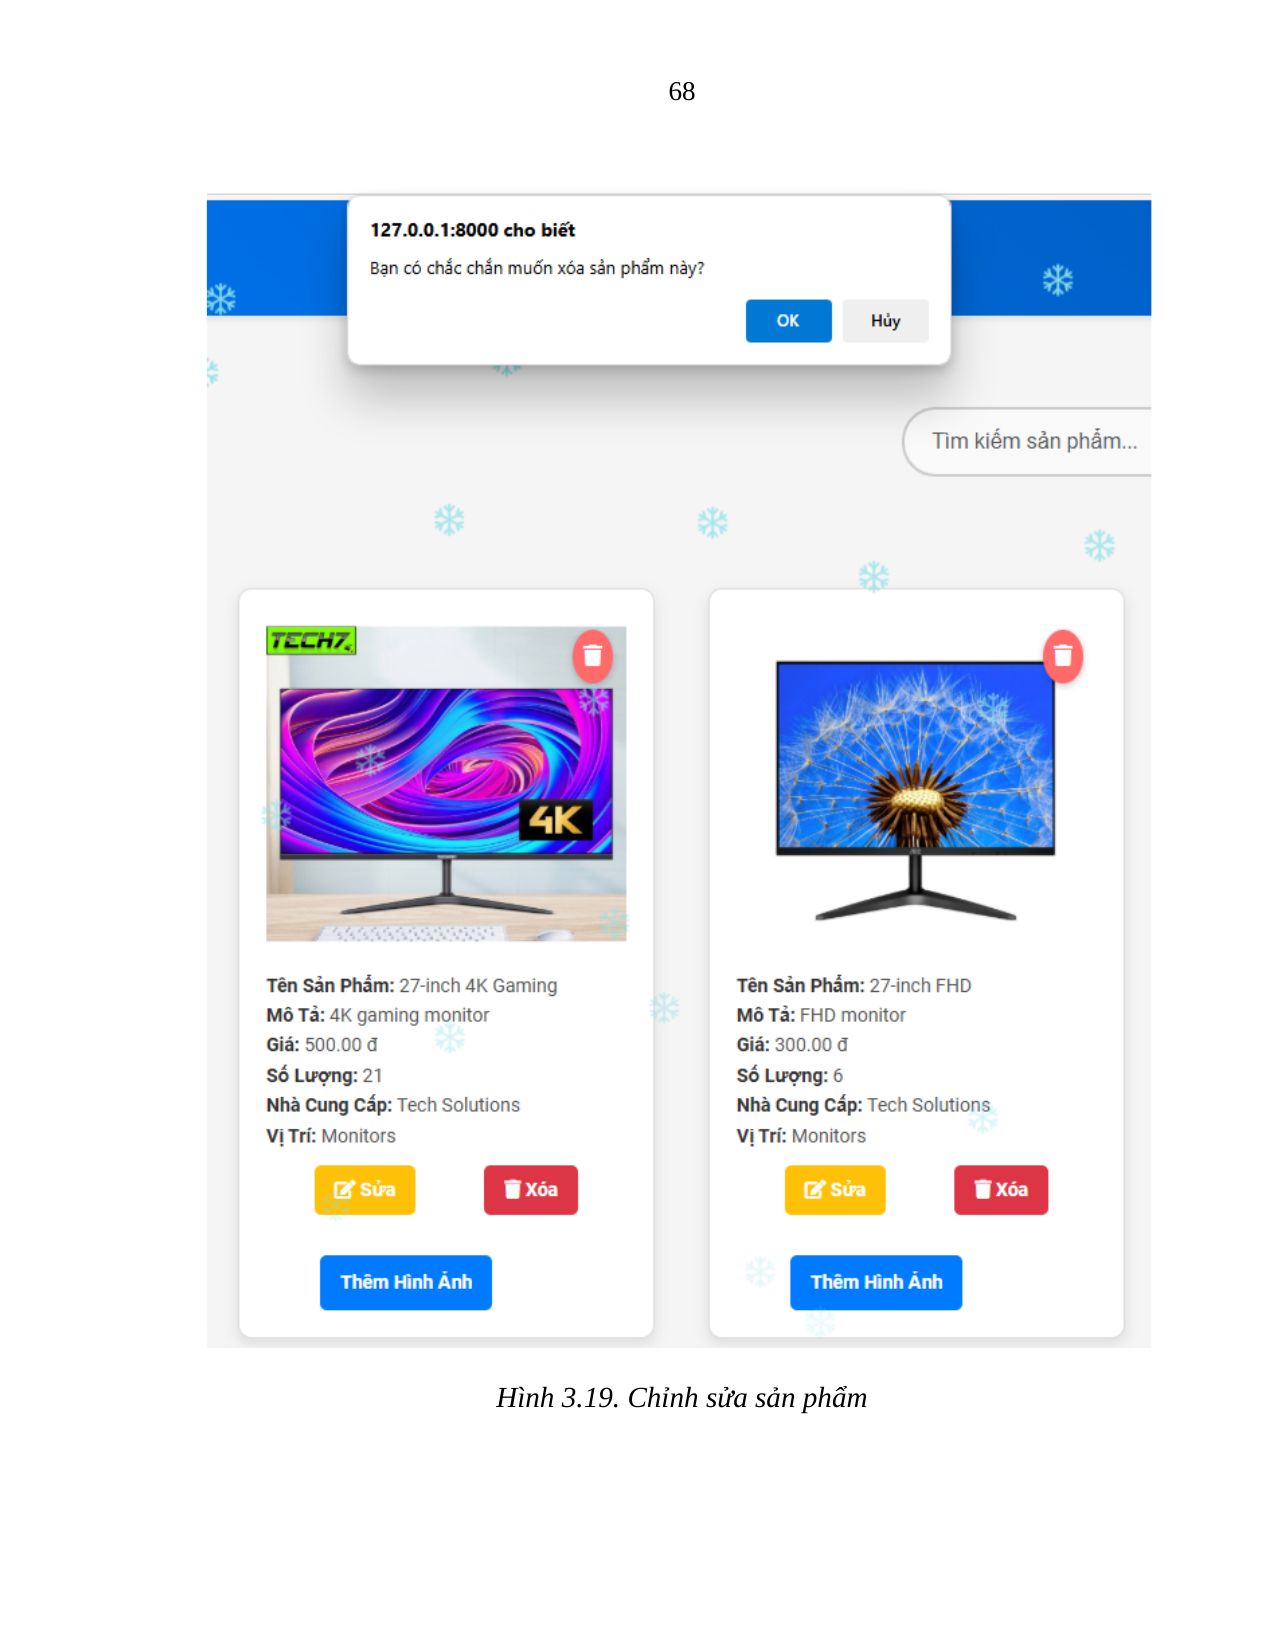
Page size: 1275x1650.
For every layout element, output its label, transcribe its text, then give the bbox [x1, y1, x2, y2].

picture [206, 187, 1152, 1348]
